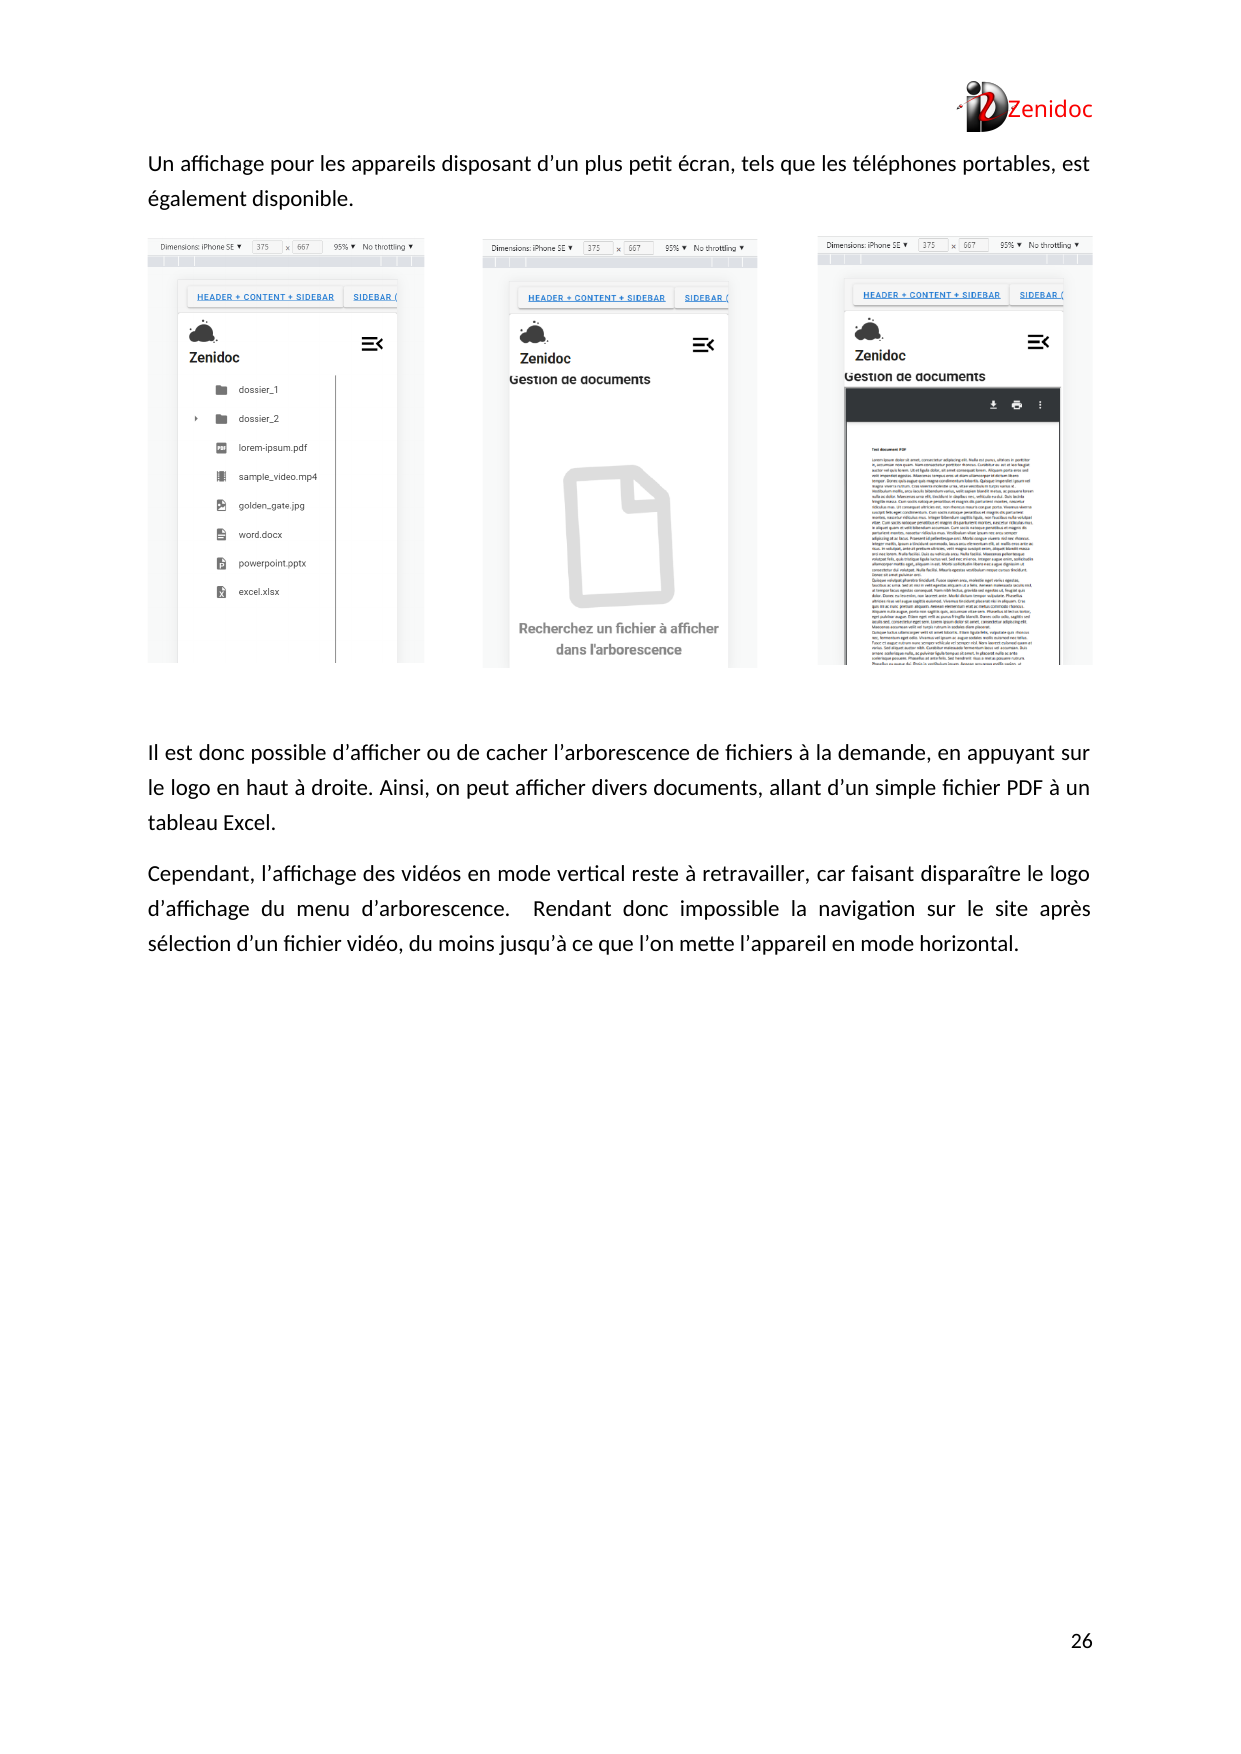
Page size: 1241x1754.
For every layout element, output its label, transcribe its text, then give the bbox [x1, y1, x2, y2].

text Un affichage pour les appareils disposant d’un plus petit écran, tels que les téléphones portables, est également disponible. [148, 149, 1093, 212]
picture [956, 81, 1018, 132]
picture [147, 236, 425, 663]
text Cependant, l’affichage des vidéos en mode vertical reste à retravailler, car faisant disparaître le logo d’affichage du menu d’arborescence. Rendant donc impossible la navigation sur le site après sélection d’un fichier vidéo, du moins jusqu’à ce que l’on mette l’appareil en mode horizontal. [148, 859, 1093, 957]
picture [1011, 104, 1018, 115]
text Il est donc possible d’afficher ou de cacher l’arborescence de fichiers à la demande, en appuyant sur le logo en haut à droite. Ainsi, on peut afficher divers documents, allant d’un simple fichier PDF à un tableau Excel. [148, 738, 1093, 836]
picture [817, 236, 1093, 665]
picture [482, 236, 758, 668]
